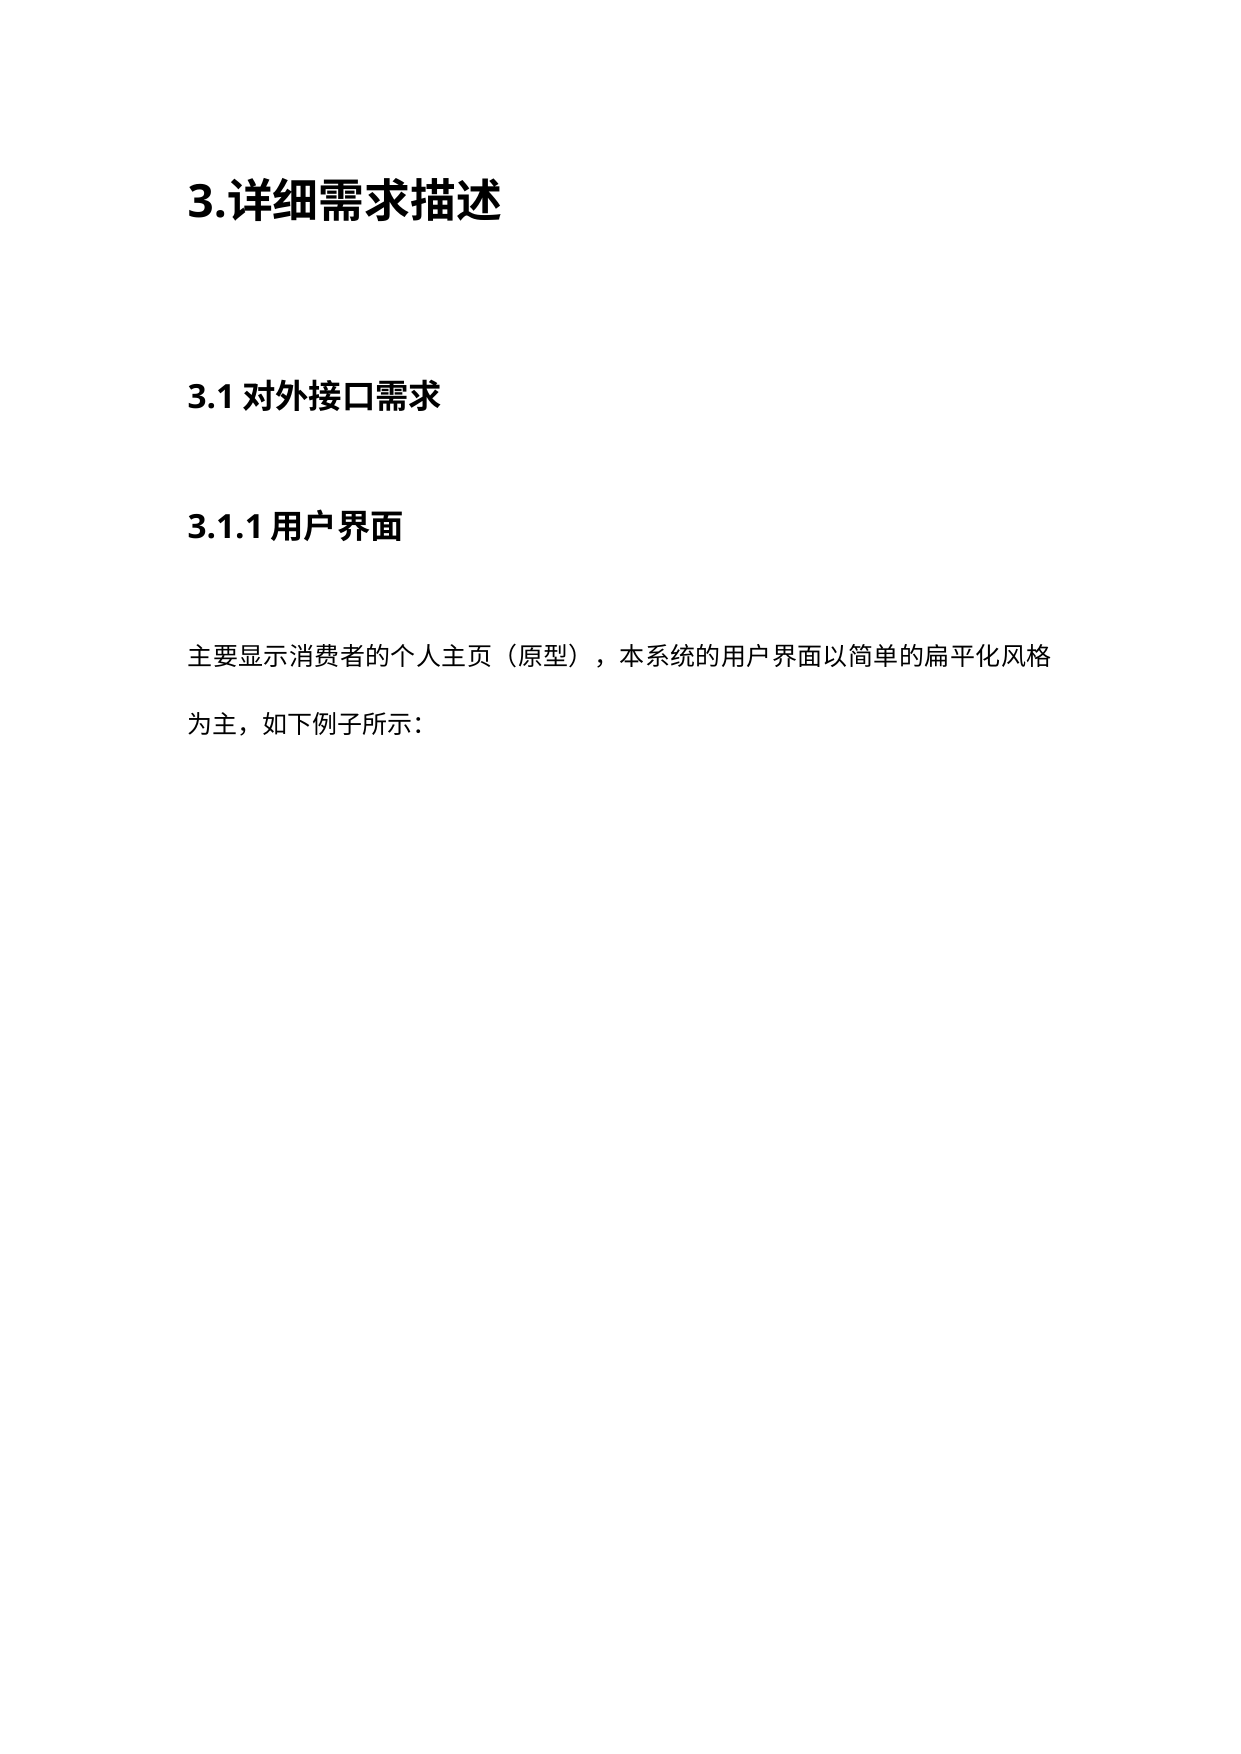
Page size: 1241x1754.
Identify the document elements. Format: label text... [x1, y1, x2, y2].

subtitle 3.1.1用户界面 [187, 490, 1053, 558]
subtitle 3.1对外接口需求 [187, 360, 1053, 428]
subtitle 3.详细需求描述 [187, 164, 1053, 232]
text 主要显示消费者的个人主页（原型），本系统的用户界面以简单的扁平化风格为主，如下例子所示： [187, 621, 1053, 756]
